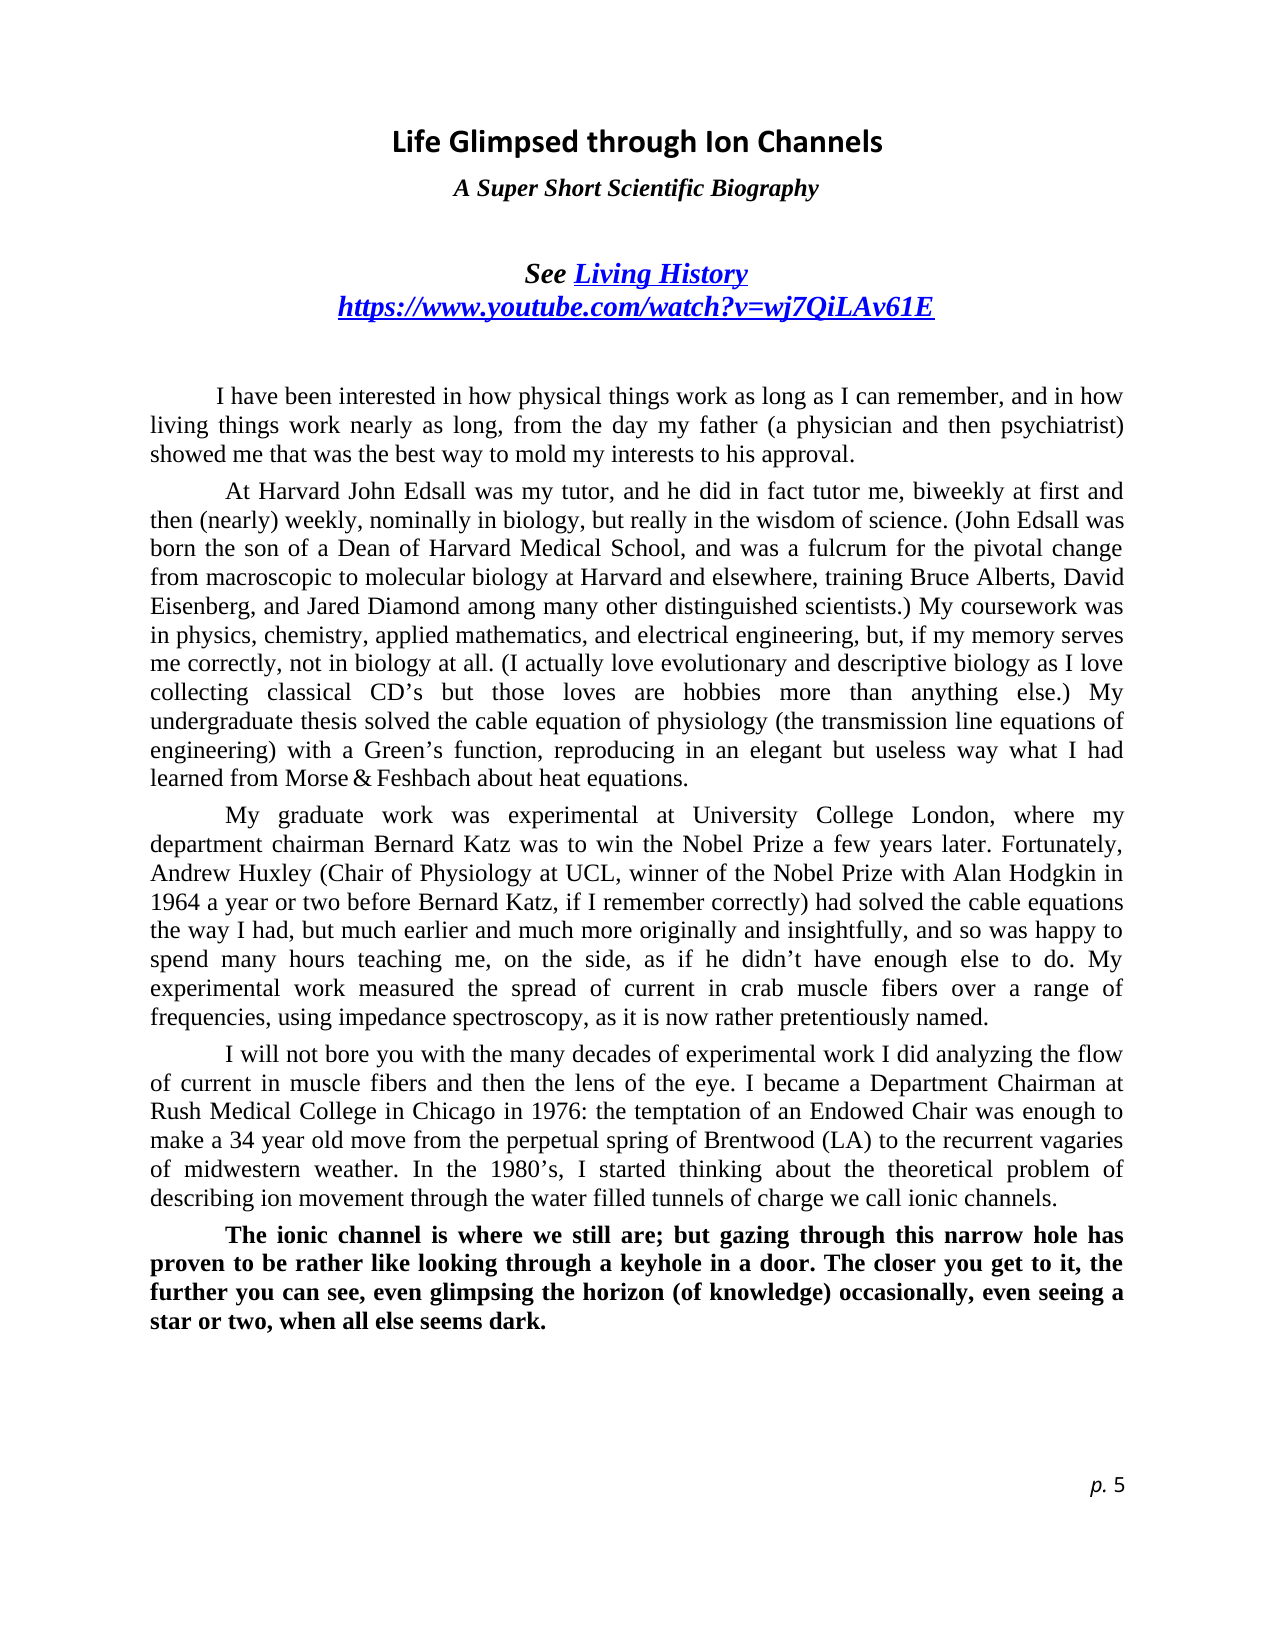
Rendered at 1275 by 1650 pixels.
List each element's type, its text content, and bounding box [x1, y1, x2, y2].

text I will not bore you with the many decades of experimental work I did analyzing the flow of current in muscle fibers and then the lens of the eye. I became a Department Chairman at Rush Medical College in Chicago in 1976: the temptation of an Endowed Chair was enough to make a 34 year old move from the perpetual spring of Brentwood (LA) to the recurrent vagaries of midwestern weather. In the 1980’s, I started thinking about the theoretical problem of describing ion movement through the water filled tunnels of charge we call ionic channels. [150, 1039, 1125, 1211]
text A Super Short Scientific Biography [150, 173, 1125, 202]
text I have been interested in how physical things work as long as I can remember, and in how living things work nearly as long, from the day my father (a physician and then psychiatrist) showed me that was the best way to mold my interests to his approval. [150, 381, 1125, 468]
text Life Glimpsed through Ion Channels [150, 120, 1125, 161]
text See Living History https://www.youtube.com/watch?v=wj7QiLAv61E [150, 256, 1125, 323]
text At Harvard John Edsall was my tutor, and he did in fact tutor me, biweekly at first and then (nearly) weekly, nominally in biology, but really in the wisdom of science. (John Edsall was born the son of a Dean of Harvard Medical School, and was a fulcrum for the pivotal change from macroscopic to molecular biology at Harvard and elsewhere, training Bruce Alberts, David Eisenberg, and Jared Diamond among many other distinguished scientists.) My coursework was in physics, chemistry, applied mathematics, and electrical engineering, but, if my memory serves me correctly, not in biology at all. (I actually love evolutionary and descriptive biology as I love collecting classical CD’s but those loves are hobbies more than anything else.) My undergraduate thesis solved the cable equation of physiology (the transmission line equations of engineering) with a Green’s function, reproducing in an elegant but useless way what I had learned from Morse & Feshbach about heat equations. [150, 476, 1125, 792]
text My graduate work was experimental at University College London, where my department chairman Bernard Katz was to win the Nobel Prize a few years later. Fortunately, Andrew Huxley (Chair of Physiology at UCL, winner of the Nobel Prize with Alan Hodgkin in 1964 a year or two before Bernard Katz, if I remember correctly) had solved the cable equations the way I had, but much earlier and much more originally and insightfully, and so was happy to spend many hours teaching me, on the side, as if he didn’t have enough else to do. My experimental work measured the spread of current in crab muscle fibers over a range of frequencies, using impedance spectroscopy, as it is now rather pretentiously named. [150, 801, 1125, 1031]
text The ionic channel is where we still are; but gazing through this narrow hole has proven to be rather like looking through a keyhole in a door. The closer you get to it, the further you can see, even glimpsing the horizon (of knowledge) occasionally, even seeing a star or two, when all else seems dark. [150, 1220, 1125, 1335]
